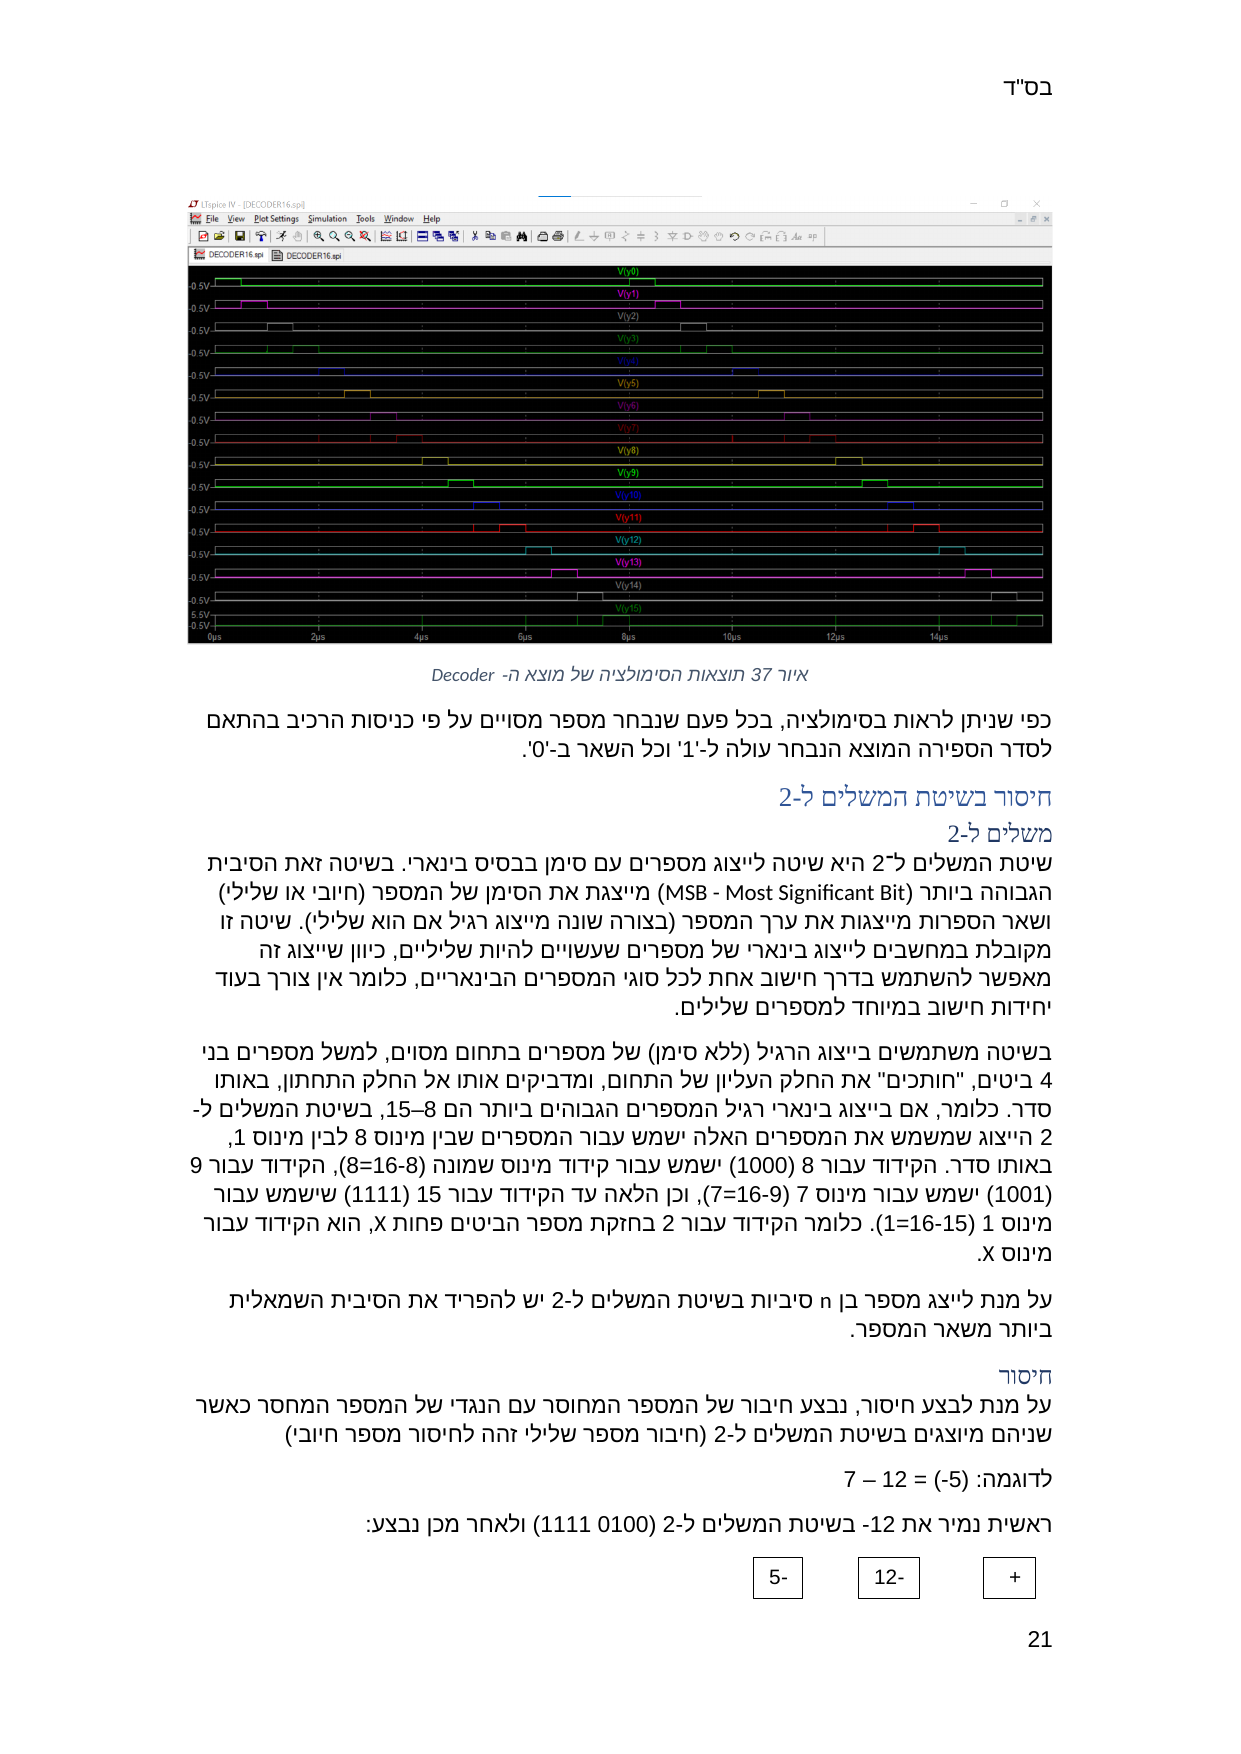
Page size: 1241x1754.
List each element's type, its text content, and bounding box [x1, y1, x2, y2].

subtitle משלים ל-2 [187, 819, 1053, 847]
text על מנת לבצע חיסור, נבצע חיבור של המספר המחוסר עם הנגדי של המספר המחסר כאשר שניהם מיוצגים בשיטת המשלים ל-2 (חיבור מספר שלילי זהה לחיסור מספר חיובי) [187, 1392, 1053, 1447]
text לדוגמה: (5-) = 12 – 7 [187, 1466, 1053, 1492]
subtitle חיסור בשיטת המשלים ל-2 [187, 781, 1053, 812]
text בשיטה משתמשים בייצוג הרגיל (ללא סימן) של מספרים בתחום מסוים, למשל מספרים בני 4 ביטים, "חותכים" את החלק העליון של התחום, ומדביקים אותו אל החלק התחתון, באותו סדר. כלומר, אם בייצוג בינארי רגיל המספרים הגבוהים ביותר הם 8–15, בשיטת המשלים ל-2 הייצוג שמשמש את המספרים האלה ישמש עבור המספרים שבין מינוס 8 לבין מינוס 1, באותו סדר. הקידוד עבור 8 (1000) ישמש עבור קידוד מינוס שמונה (16-8=8), הקידוד עבור 9 (1001) ישמש עבור מינוס 7 (16-9=7), וכן הלאה עד הקידוד עבור 15 (1111) שישמש עבור מינוס 1 (16-15=1). כלומר הקידוד עבור 2 בחזקת מספר הביטים פחות X, הוא הקידוד עבור מינוס X. [187, 1039, 1053, 1267]
picture [187, 196, 1053, 645]
text איור 37 תוצאות הסימולציה של מוצא ה- Decoder [187, 664, 1053, 687]
subtitle חיסור [187, 1361, 1053, 1390]
text על מנת לייצג מספר בן n סיביות בשיטת המשלים ל-2 יש להפריד את הסיבית השמאלית ביותר משאר המספר. [187, 1286, 1053, 1343]
text כפי שניתן לראות בסימולציה, בכל פעם שנבחר מספר מסויים על פי כניסות הרכיב בהתאם לסדר הספירה המוצא הנבחר עולה ל-'1' וכל השאר ב-'0'. [187, 707, 1053, 762]
text ראשית נמיר את 12- בשיטת המשלים ל-2 (0100 1111) ולאחר מכן נבצע: [187, 1511, 1053, 1537]
text שיטת המשלים ל־2 היא שיטה לייצוג מספרים עם סימן בבסיס בינארי. בשיטה זאת הסיבית הגבוהה ביותר (MSB - Most Significant Bit) מייצגת את הסימן של המספר (חיובי או שלילי) ושאר הספרות מייצגות את ערך המספר (בצורה שונה מייצוג רגיל אם הוא שלילי). שיטה זו מקובלת במחשבים לייצוג בינארי של מספרים שעשויים להיות שליליים, כיוון שייצוג זה מאפשר להשתמש בדרך חישוב אחת לכל סוגי המספרים הבינאריים, כלומר אין צורך בעוד יחידות חישוב במיוחד למספרים שלילים. [187, 850, 1053, 1020]
